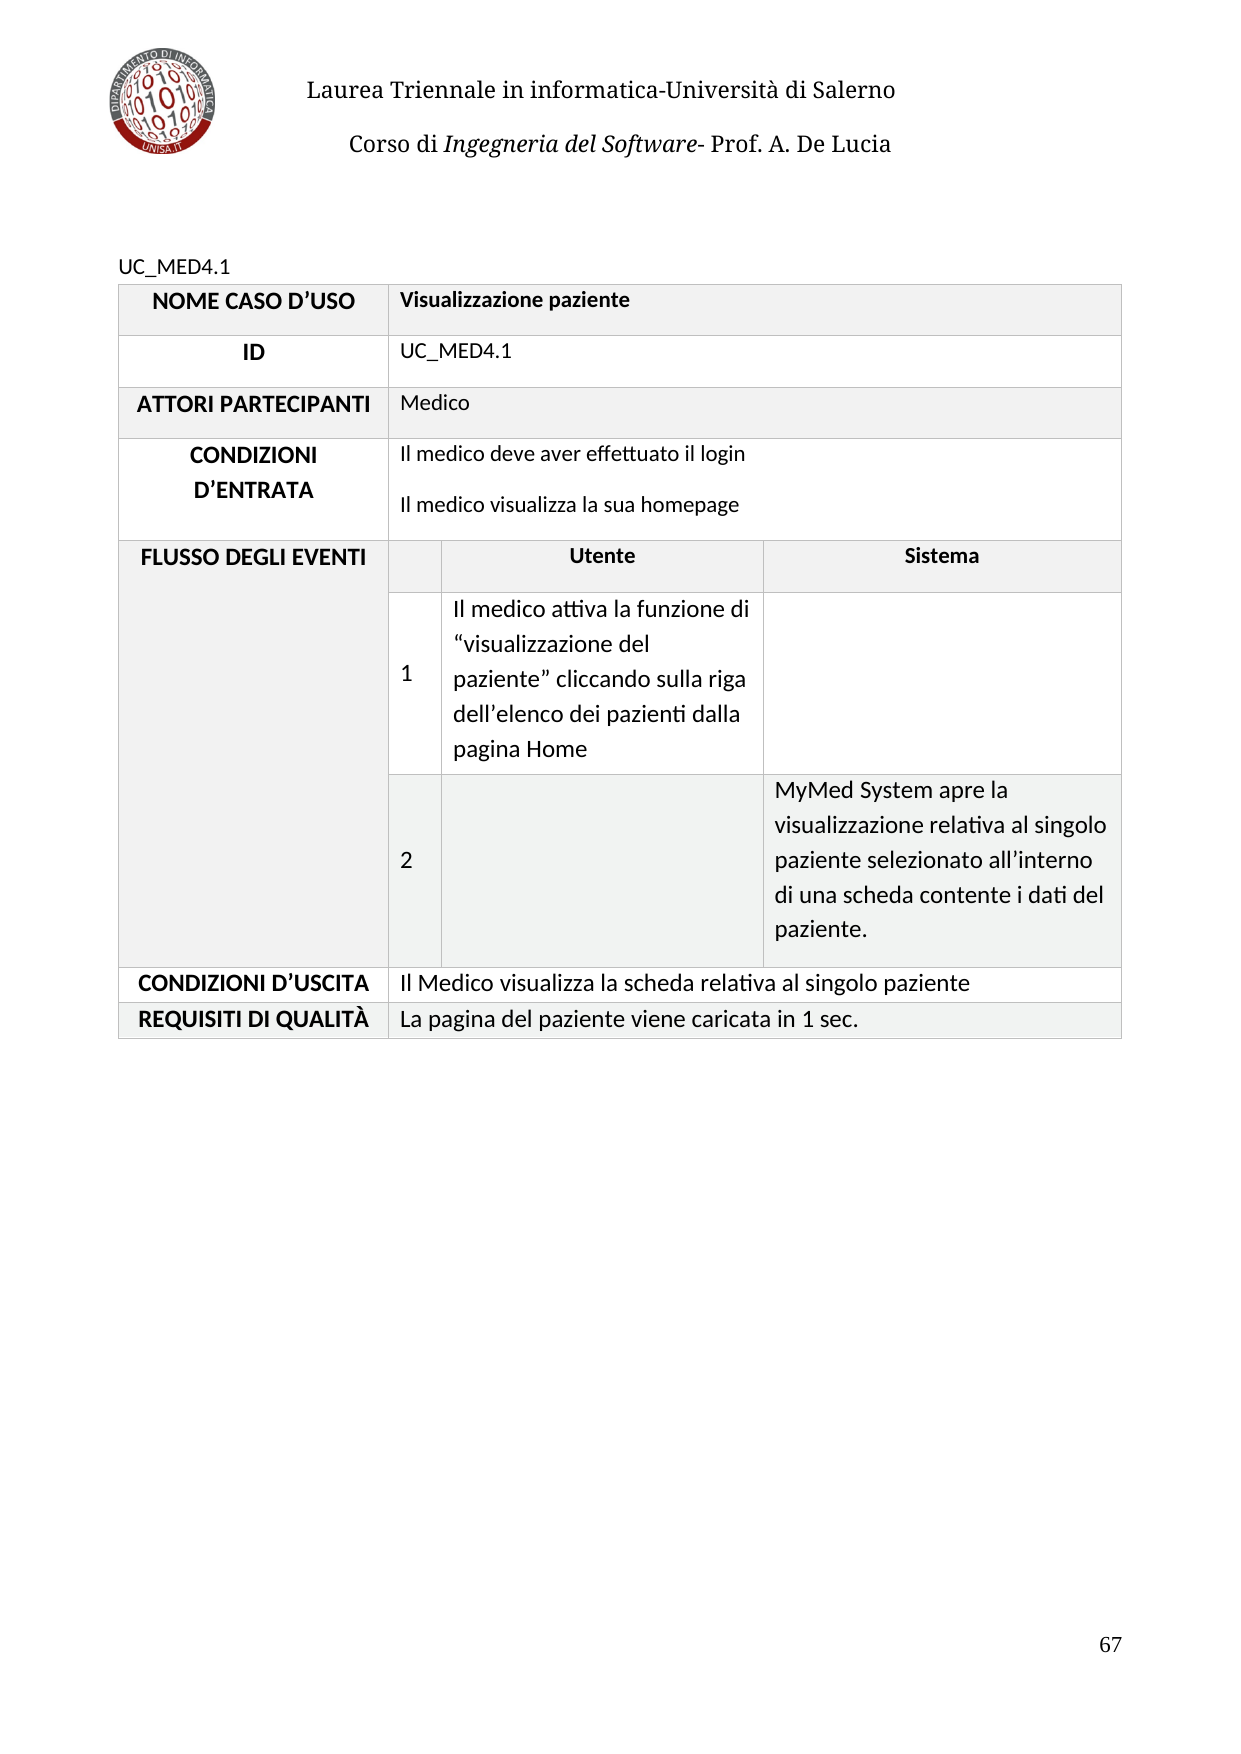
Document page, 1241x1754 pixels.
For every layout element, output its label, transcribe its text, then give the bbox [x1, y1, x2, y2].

table_cell flusso degli eventi [119, 541, 388, 967]
table_cell Sistema [764, 541, 1121, 592]
table_cell UC_MED4.1 [389, 336, 1121, 387]
table_header Visualizzazione paziente [389, 285, 1121, 335]
table_cell 1 [389, 593, 441, 773]
table_cell Condizioni d’entrata [119, 439, 388, 540]
table_cell [389, 541, 441, 592]
table_cell Il medico deve aver effettuato il login Il medico visualizza la sua homepage [389, 439, 1121, 540]
table_cell Il Medico visualizza la scheda relativa al singolo paziente [389, 968, 1121, 1002]
table_cell Il medico attiva la funzione di “visualizzazione del paziente” cliccando sulla riga dell’elenco dei pazienti dalla pagina Home [442, 593, 763, 773]
table_cell [764, 593, 1121, 773]
picture [109, 48, 215, 154]
subtitle UC_MED4.1 [118, 252, 1122, 280]
table_cell Utente [442, 541, 763, 592]
table_cell La pagina del paziente viene caricata in 1 sec. [389, 1003, 1121, 1037]
table_cell Attori partecipanti [119, 388, 388, 438]
table_cell Medico [389, 388, 1121, 438]
table_cell ID [119, 336, 388, 387]
table_cell [442, 775, 763, 967]
table_header NOME Caso d’uso [119, 285, 388, 335]
table_cell 2 [389, 775, 441, 967]
table_cell condizioni d’uscita [119, 968, 388, 1002]
table_cell REQUISITI DI QUALITÀ [119, 1003, 388, 1037]
table_cell MyMed System apre la visualizzazione relativa al singolo paziente selezionato all’interno di una scheda contente i dati del paziente. [764, 775, 1121, 967]
